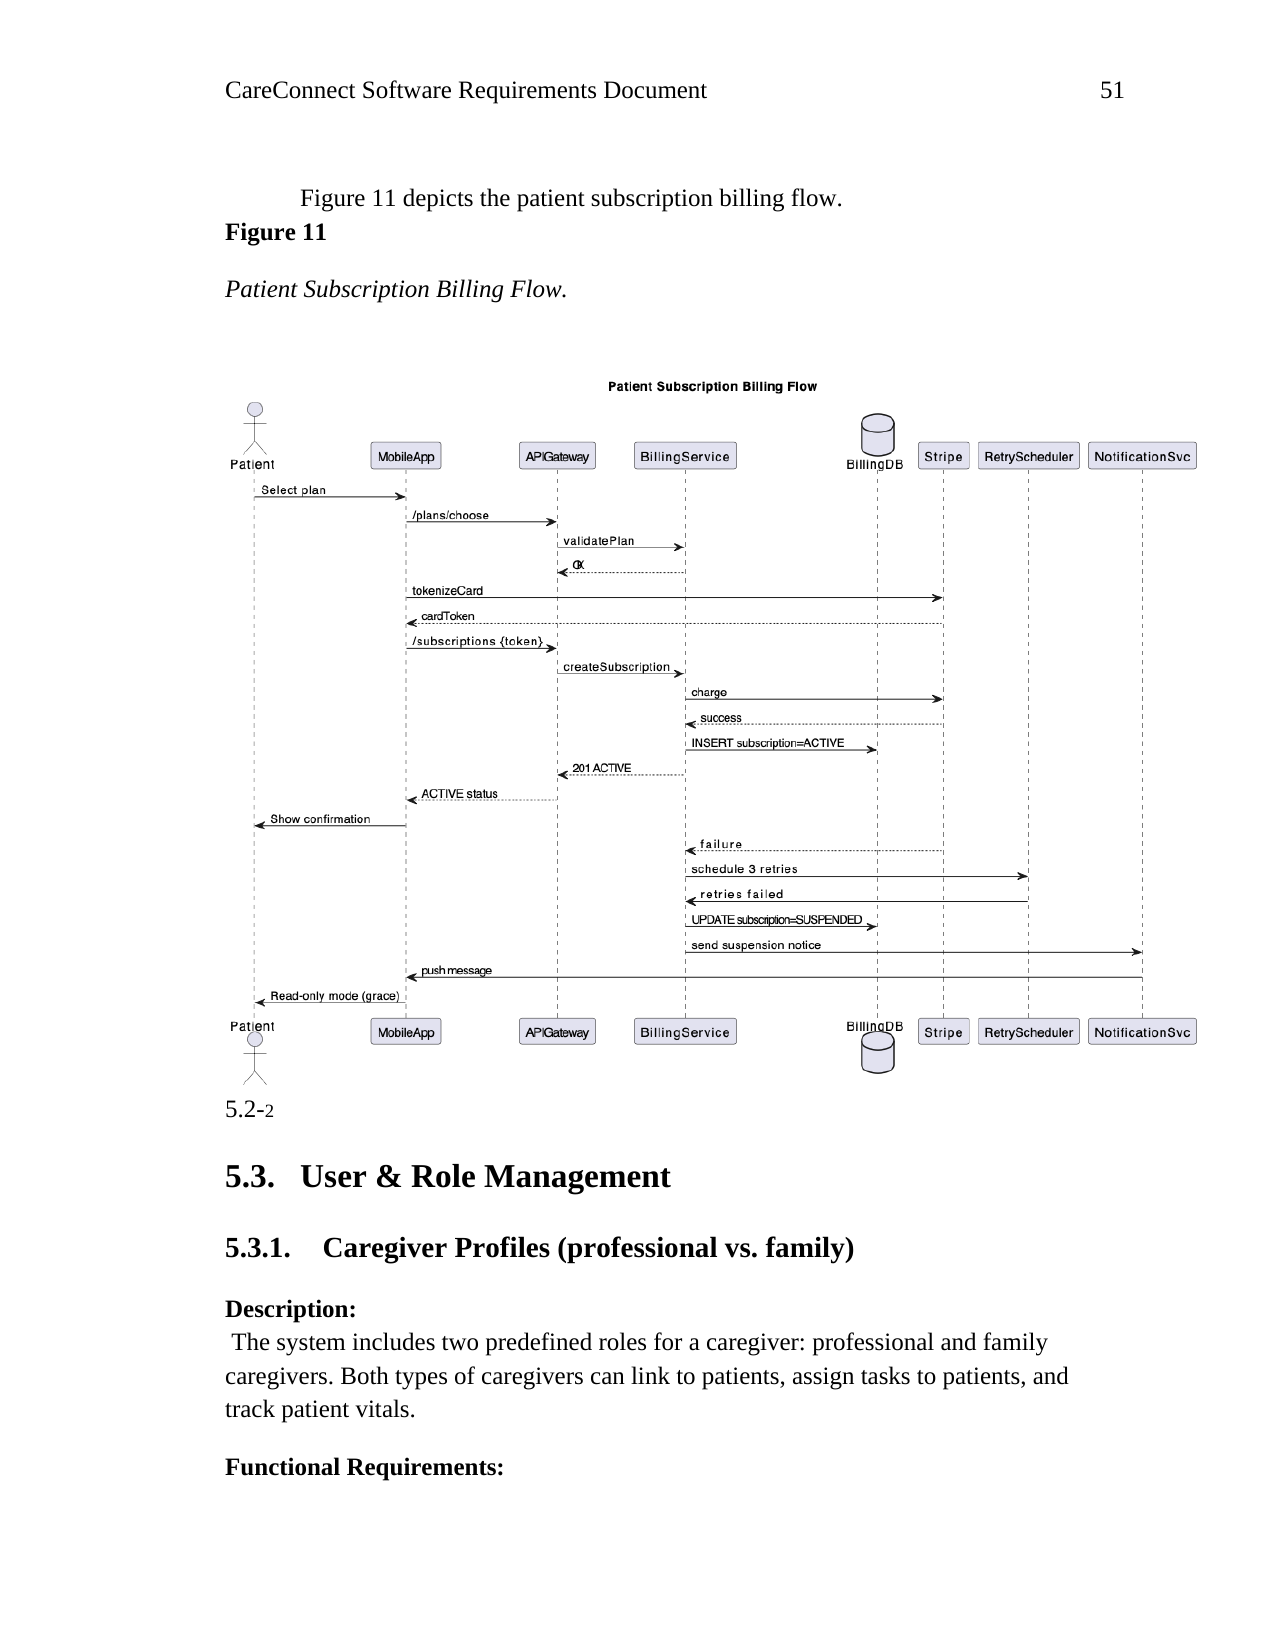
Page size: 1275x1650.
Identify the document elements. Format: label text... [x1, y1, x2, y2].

text Figure 11 depicts the patient subscription billing flow. [225, 183, 1125, 212]
text Functional Requirements: [225, 1452, 1125, 1481]
text Figure 11 [225, 217, 1125, 245]
text Description: The system includes two predefined roles for a caregiver: professional and family caregivers. Both types of caregivers can link to patients, assign tasks to patients, and track patient vitals. [225, 1294, 1125, 1423]
text Patient Subscription Billing Flow. [225, 274, 1125, 303]
picture [225, 364, 1200, 1090]
subtitle Caregiver Profiles (professional vs. family) [225, 1230, 1125, 1264]
text 5.2-2 [225, 1094, 1125, 1123]
subtitle User & Role Management [225, 1157, 1125, 1195]
